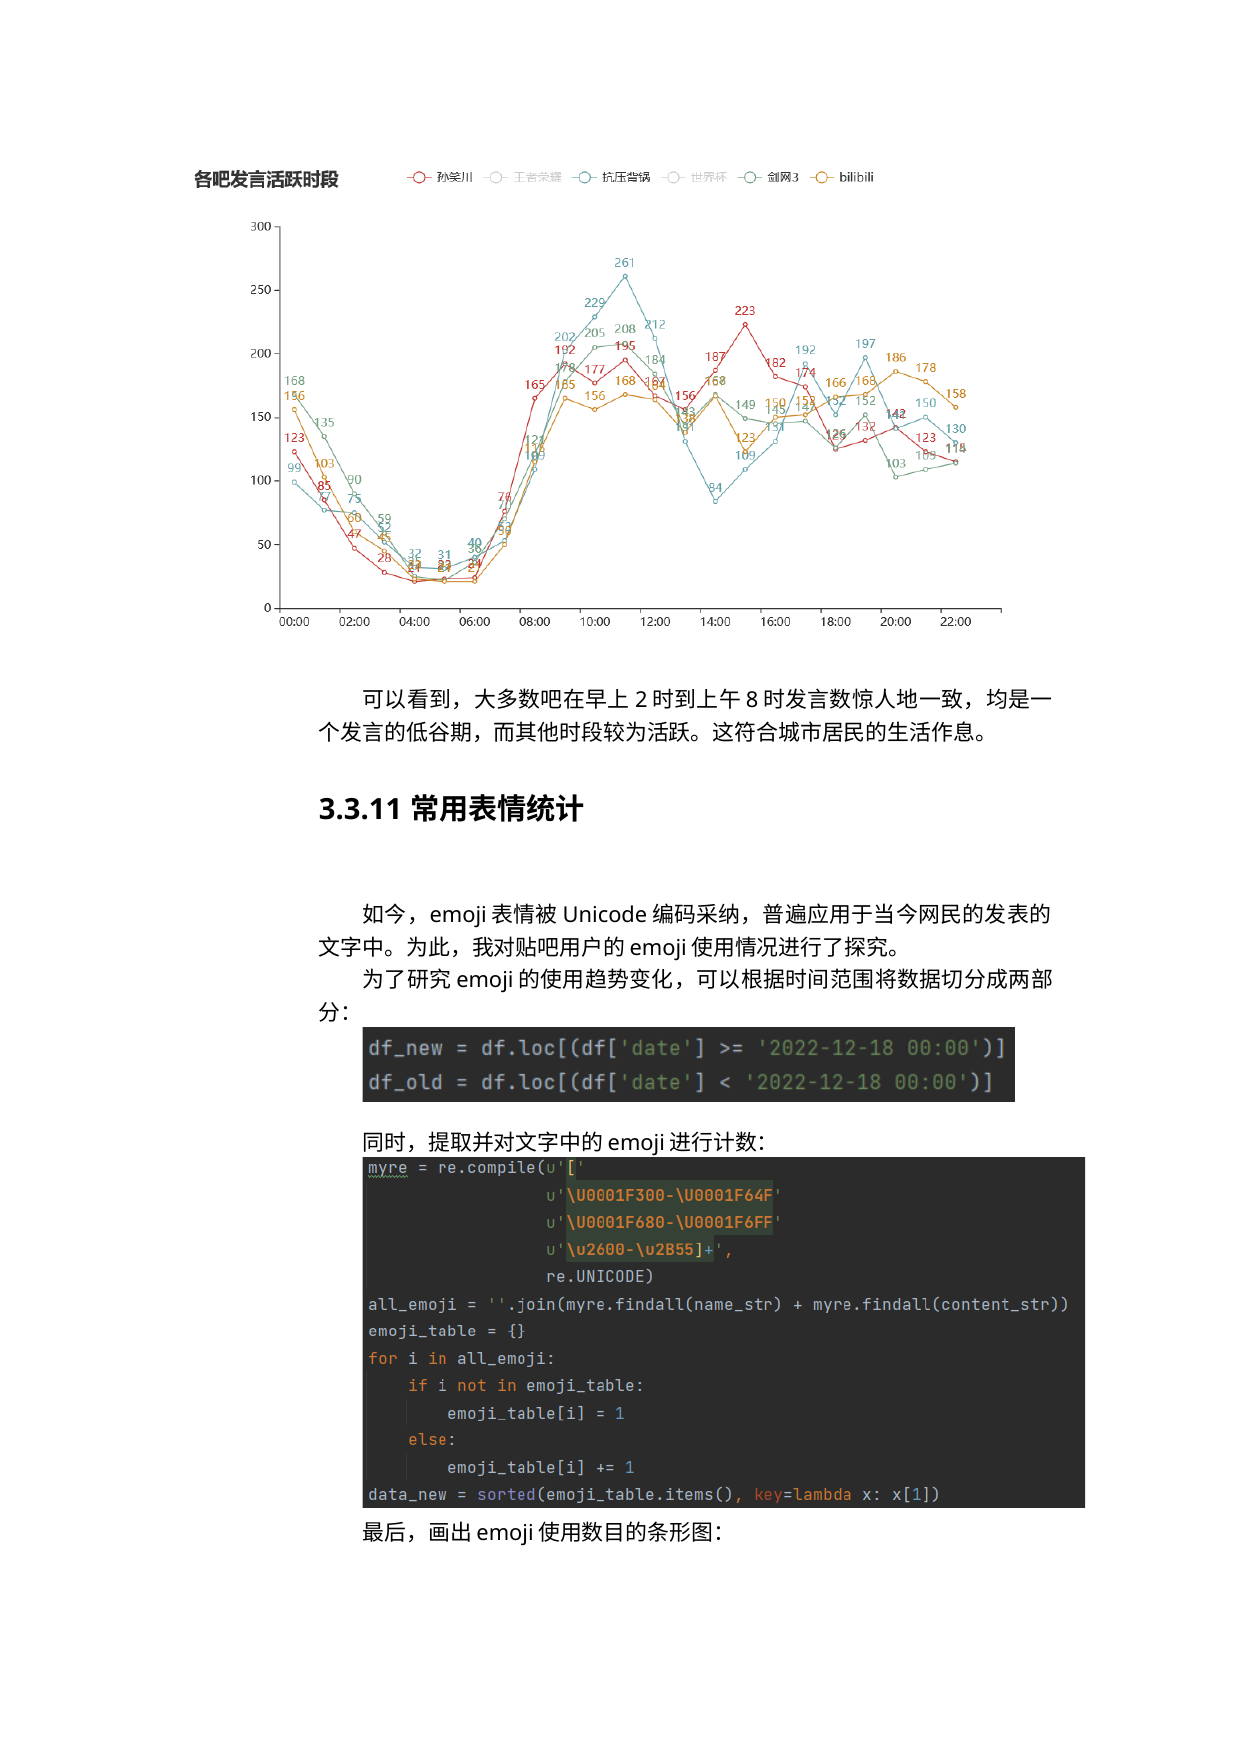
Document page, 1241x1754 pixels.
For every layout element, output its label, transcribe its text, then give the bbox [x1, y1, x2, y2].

picture [362, 1027, 1015, 1102]
text 为了研究emoji的使用趋势变化，可以根据时间范围将数据切分成两部分： [319, 962, 1053, 1027]
text 可以看到，大多数吧在早上2时到上午8时发言数惊人地一致，均是一个发言的低谷期，而其他时段较为活跃。这符合城市居民的生活作息。 [319, 682, 1053, 747]
text 同时，提取并对文字中的emoji进行计数： [319, 1124, 1053, 1157]
text 如今，emoji表情被Unicode编码采纳，普遍应用于当今网民的发表的文字中。为此，我对贴吧用户的emoji使用情况进行了探究。 [319, 897, 1053, 962]
subtitle 3.3.11 常用表情统计 [275, 774, 1053, 839]
picture [362, 1157, 1085, 1508]
text 最后，画出emoji使用数目的条形图： [319, 1514, 1053, 1547]
picture [187, 162, 1053, 664]
